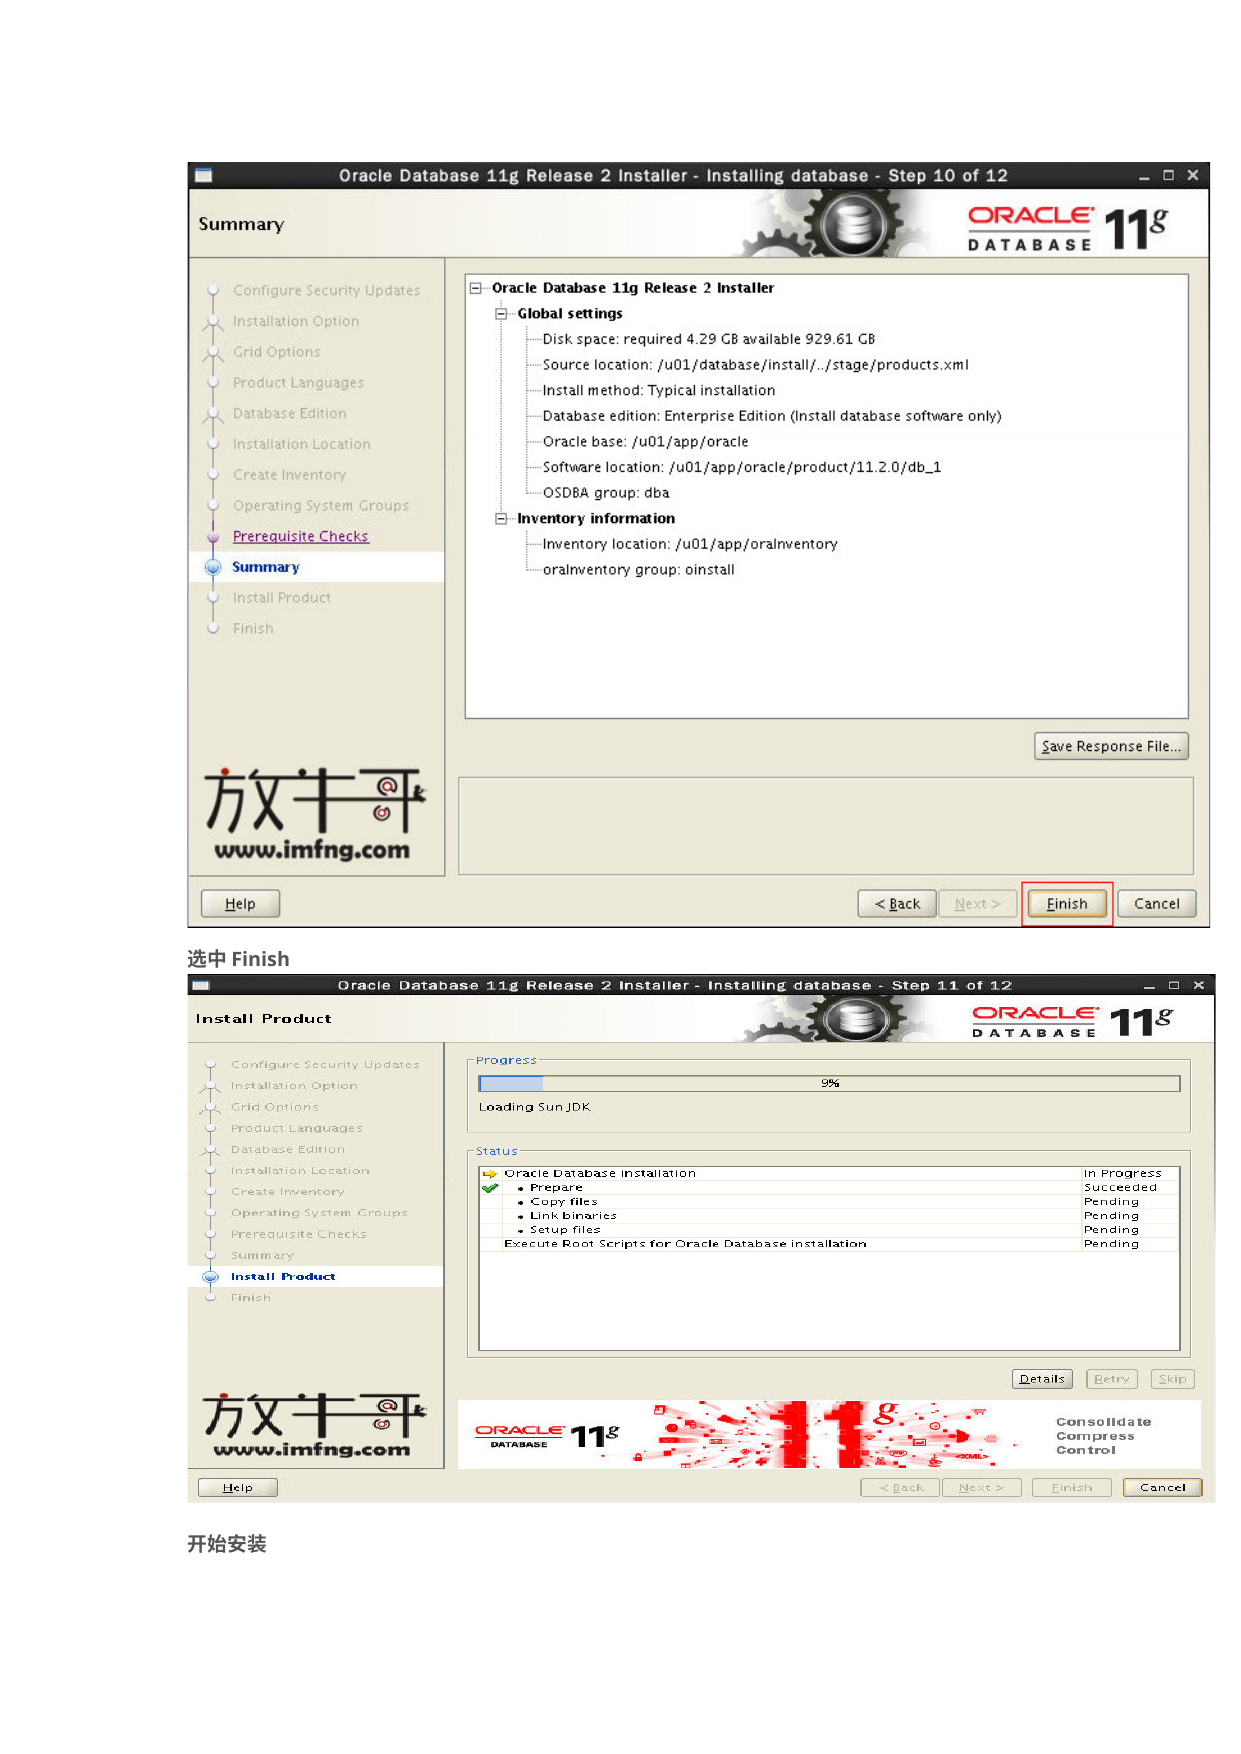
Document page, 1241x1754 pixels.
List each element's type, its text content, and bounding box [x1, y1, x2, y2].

text 开始安装 [187, 1527, 1053, 1559]
text 选中Finish [187, 942, 1053, 974]
picture [187, 974, 1216, 1503]
picture [187, 162, 1211, 928]
